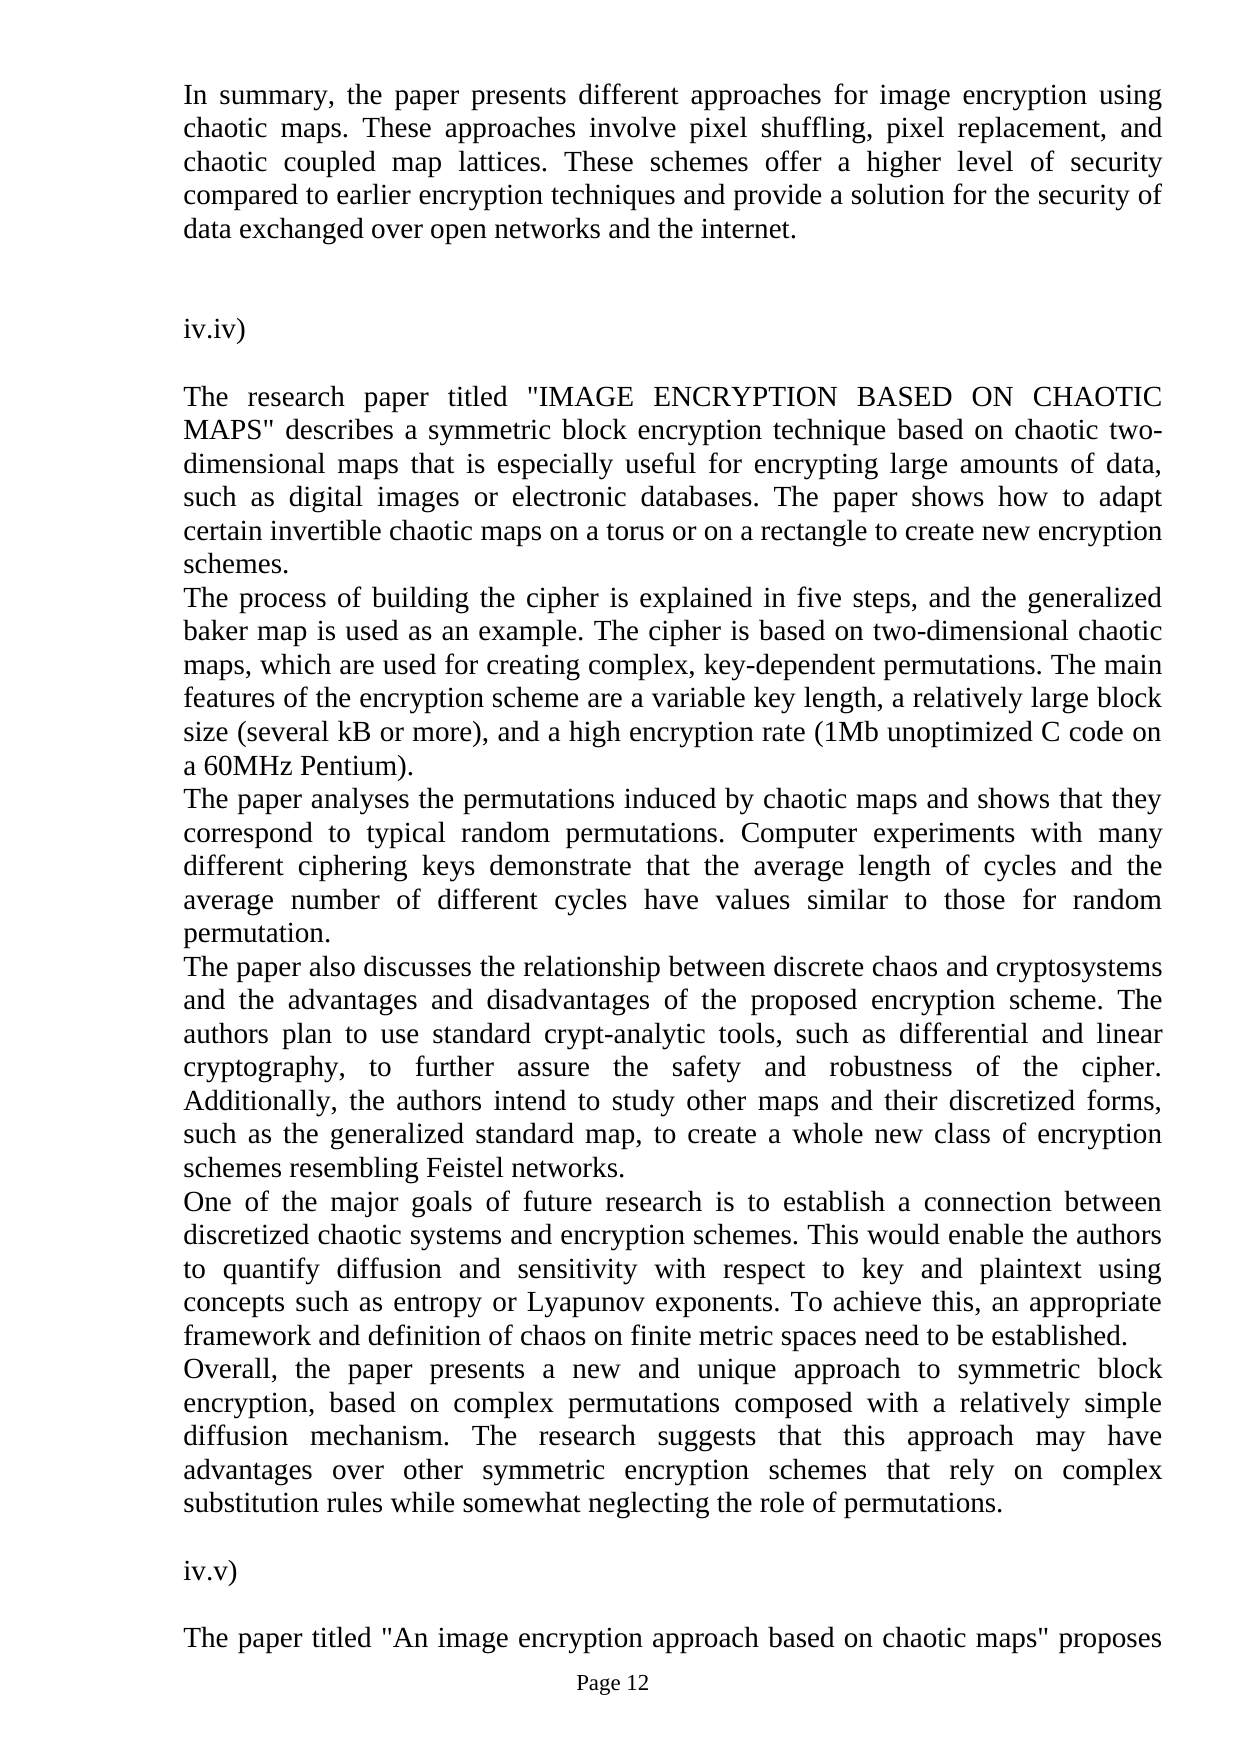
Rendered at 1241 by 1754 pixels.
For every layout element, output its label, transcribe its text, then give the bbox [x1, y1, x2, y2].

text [183, 1620, 1163, 1653]
text The paper analyses the permutations induced by chaotic maps and shows that they correspond to typical random permutations. Computer experiments with many different ciphering keys demonstrate that the average length of cycles and the average number of different cycles have values similar to those for random permutation. [183, 781, 1163, 949]
text The process of building the cipher is explained in five steps, and the generalized baker map is used as an example. The cipher is based on two-dimensional chaotic maps, which are used for creating complex, key-dependent permutations. The main features of the encryption scheme are a variable key length, a relatively large block size (several kB or more), and a high encryption rate (1Mb unoptimized C code on a 60MHz Pentium). [183, 580, 1163, 781]
text One of the major goals of future research is to establish a connection between discretized chaotic systems and encryption schemes. This would enable the authors to quantify diffusion and sensitivity with respect to key and plaintext using concepts such as entropy or Lyapunov exponents. To achieve this, an appropriate framework and definition of chaos on finite metric spaces need to be established. [183, 1184, 1163, 1351]
text iv.v) [183, 1553, 1163, 1586]
text Overall, the paper presents a new and unique approach to symmetric block encryption, based on complex permutations composed with a relatively simple diffusion mechanism. The research suggests that this approach may have advantages over other symmetric encryption schemes that rely on complex substitution rules while somewhat neglecting the role of permutations. [183, 1351, 1163, 1519]
text The research paper titled "IMAGE ENCRYPTION BASED ON CHAOTIC MAPS" describes a symmetric block encryption technique based on chaotic two-dimensional maps that is especially useful for encrypting large amounts of data, such as digital images or electronic databases. The paper shows how to adapt certain invertible chaotic maps on a torus or on a rectangle to create new encryption schemes. [183, 379, 1163, 580]
text The paper also discusses the relationship between discrete chaos and cryptosystems and the advantages and disadvantages of the proposed encryption scheme. The authors plan to use standard crypt-analytic tools, such as differential and linear cryptography, to further assure the safety and robustness of the cipher. Additionally, the authors intend to study other maps and their discretized forms, such as the generalized standard map, to create a whole new class of encryption schemes resembling Feistel networks. [183, 949, 1163, 1184]
text In summary, the paper presents different approaches for image encryption using chaotic maps. These approaches involve pixel shuffling, pixel replacement, and chaotic coupled map lattices. These schemes offer a higher level of security compared to earlier encryption techniques and provide a solution for the security of data exchanged over open networks and the internet. [183, 77, 1163, 244]
text iv.iv) [183, 312, 1163, 345]
